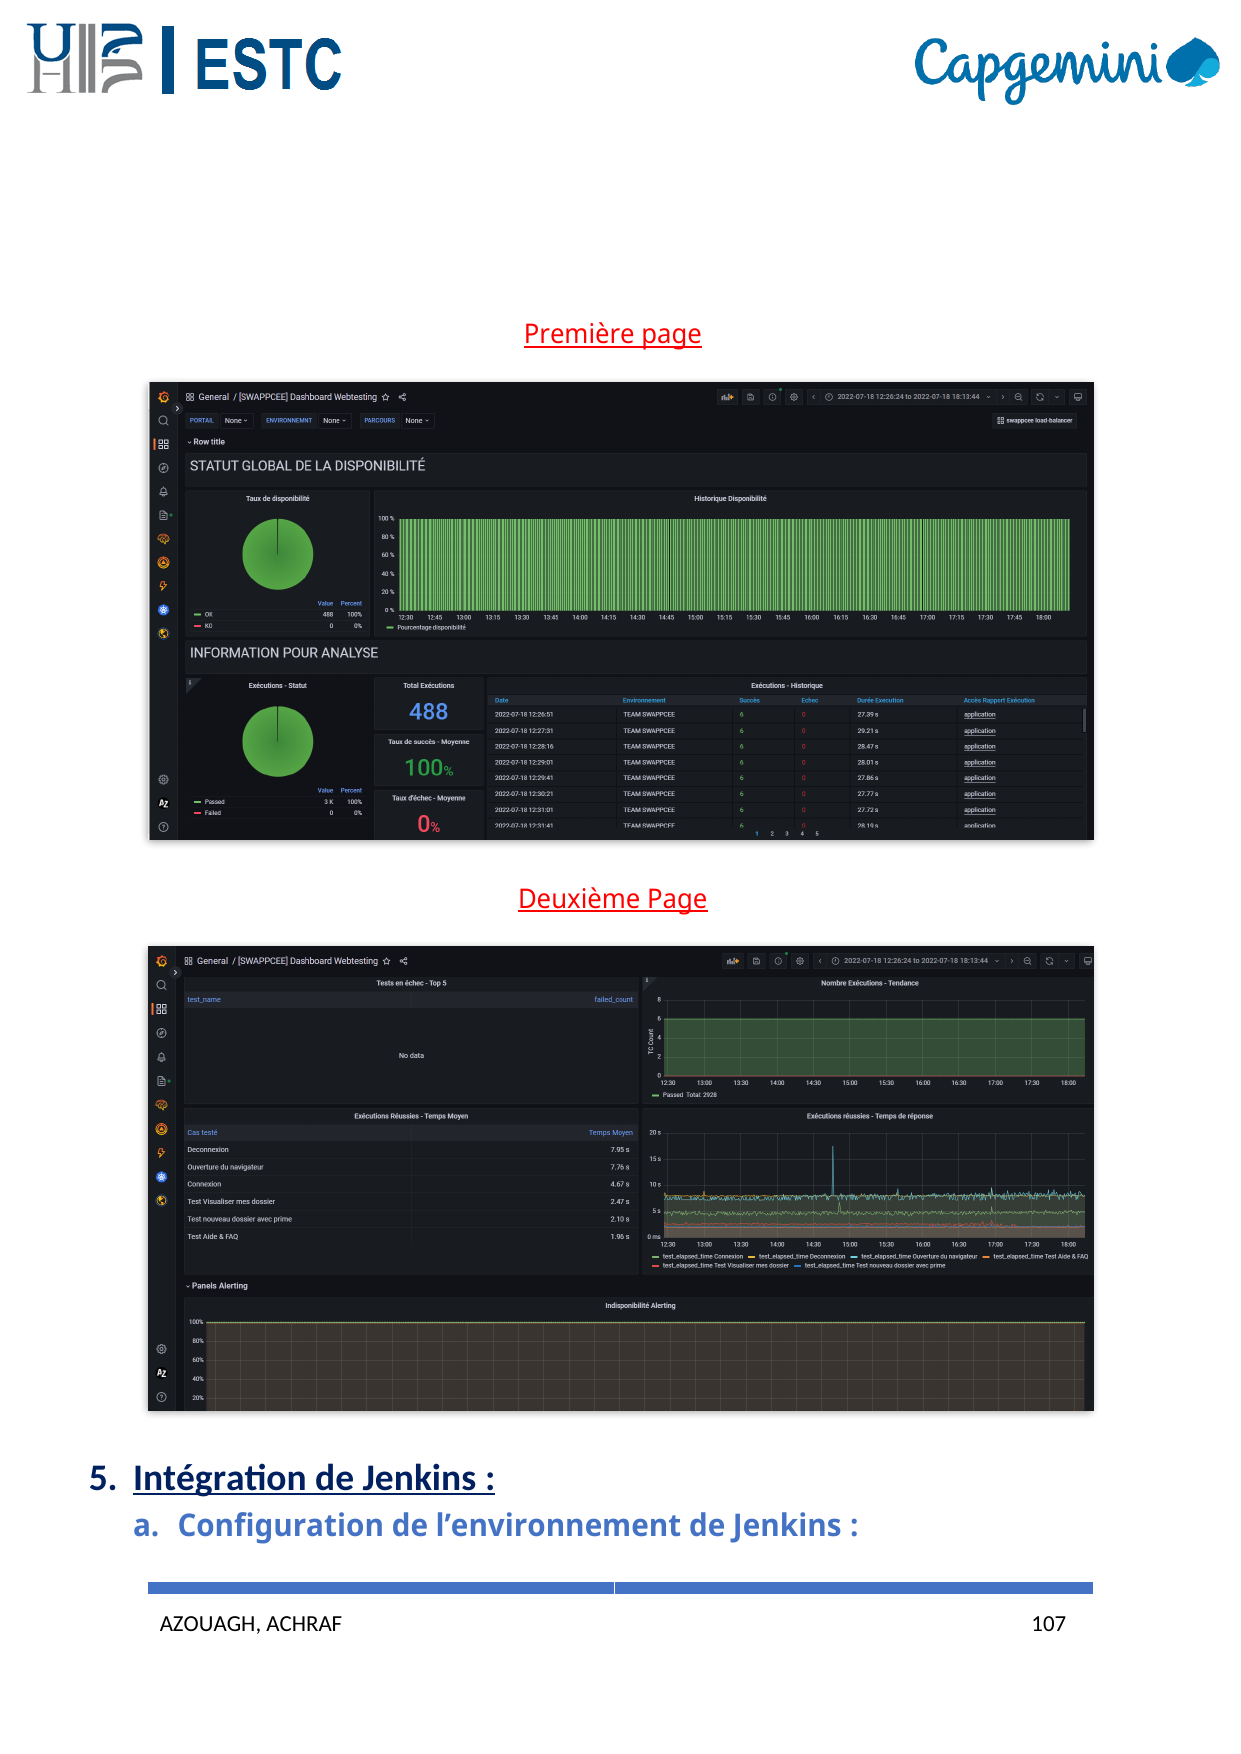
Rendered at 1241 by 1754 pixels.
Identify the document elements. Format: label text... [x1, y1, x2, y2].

picture [148, 382, 1094, 840]
text Deuxième Page [133, 879, 1093, 916]
picture [148, 946, 1094, 1411]
picture [21, 16, 351, 112]
text Première page [133, 314, 1093, 351]
subtitle Configuration de l’environnement de Jenkins : [133, 1503, 1093, 1546]
subtitle Intégration de Jenkins : [88, 1454, 1093, 1500]
picture [915, 37, 1221, 105]
